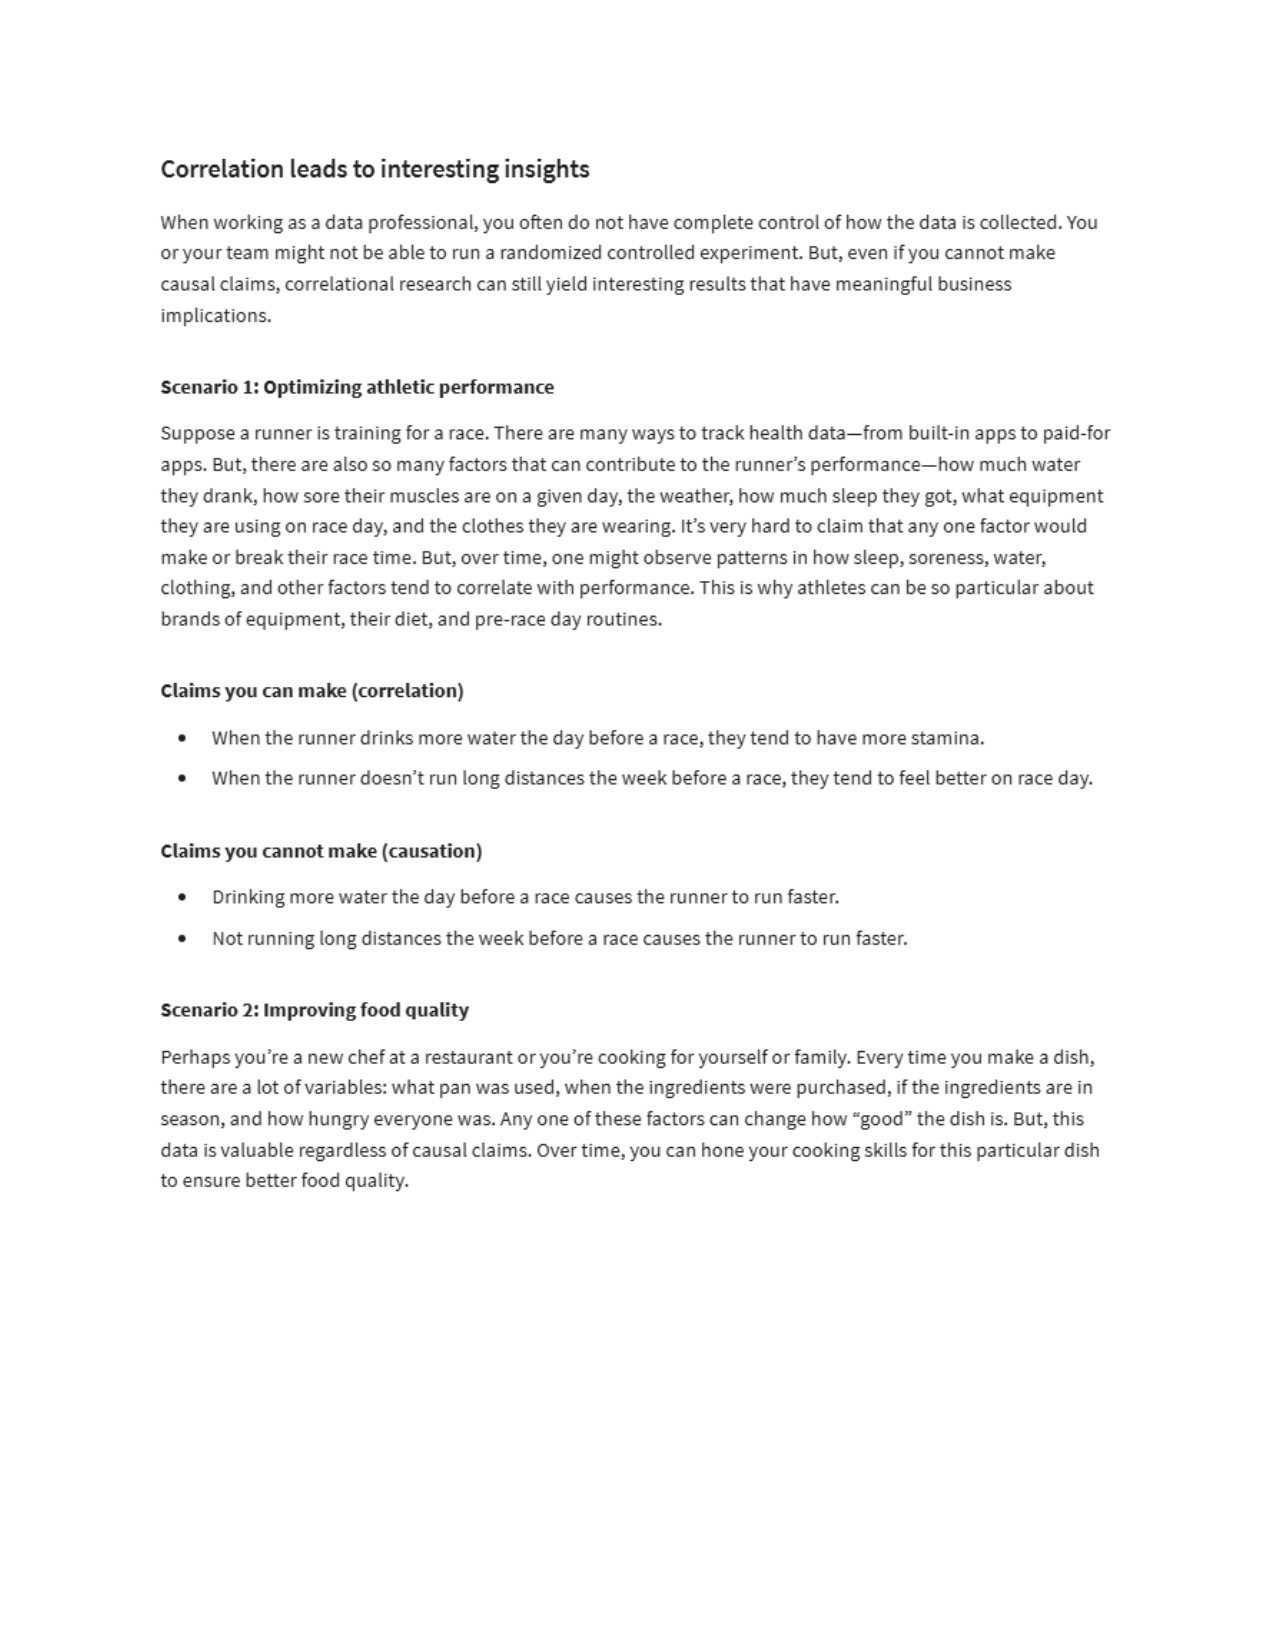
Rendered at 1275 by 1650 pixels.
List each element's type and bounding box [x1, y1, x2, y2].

picture [150, 150, 1125, 1200]
